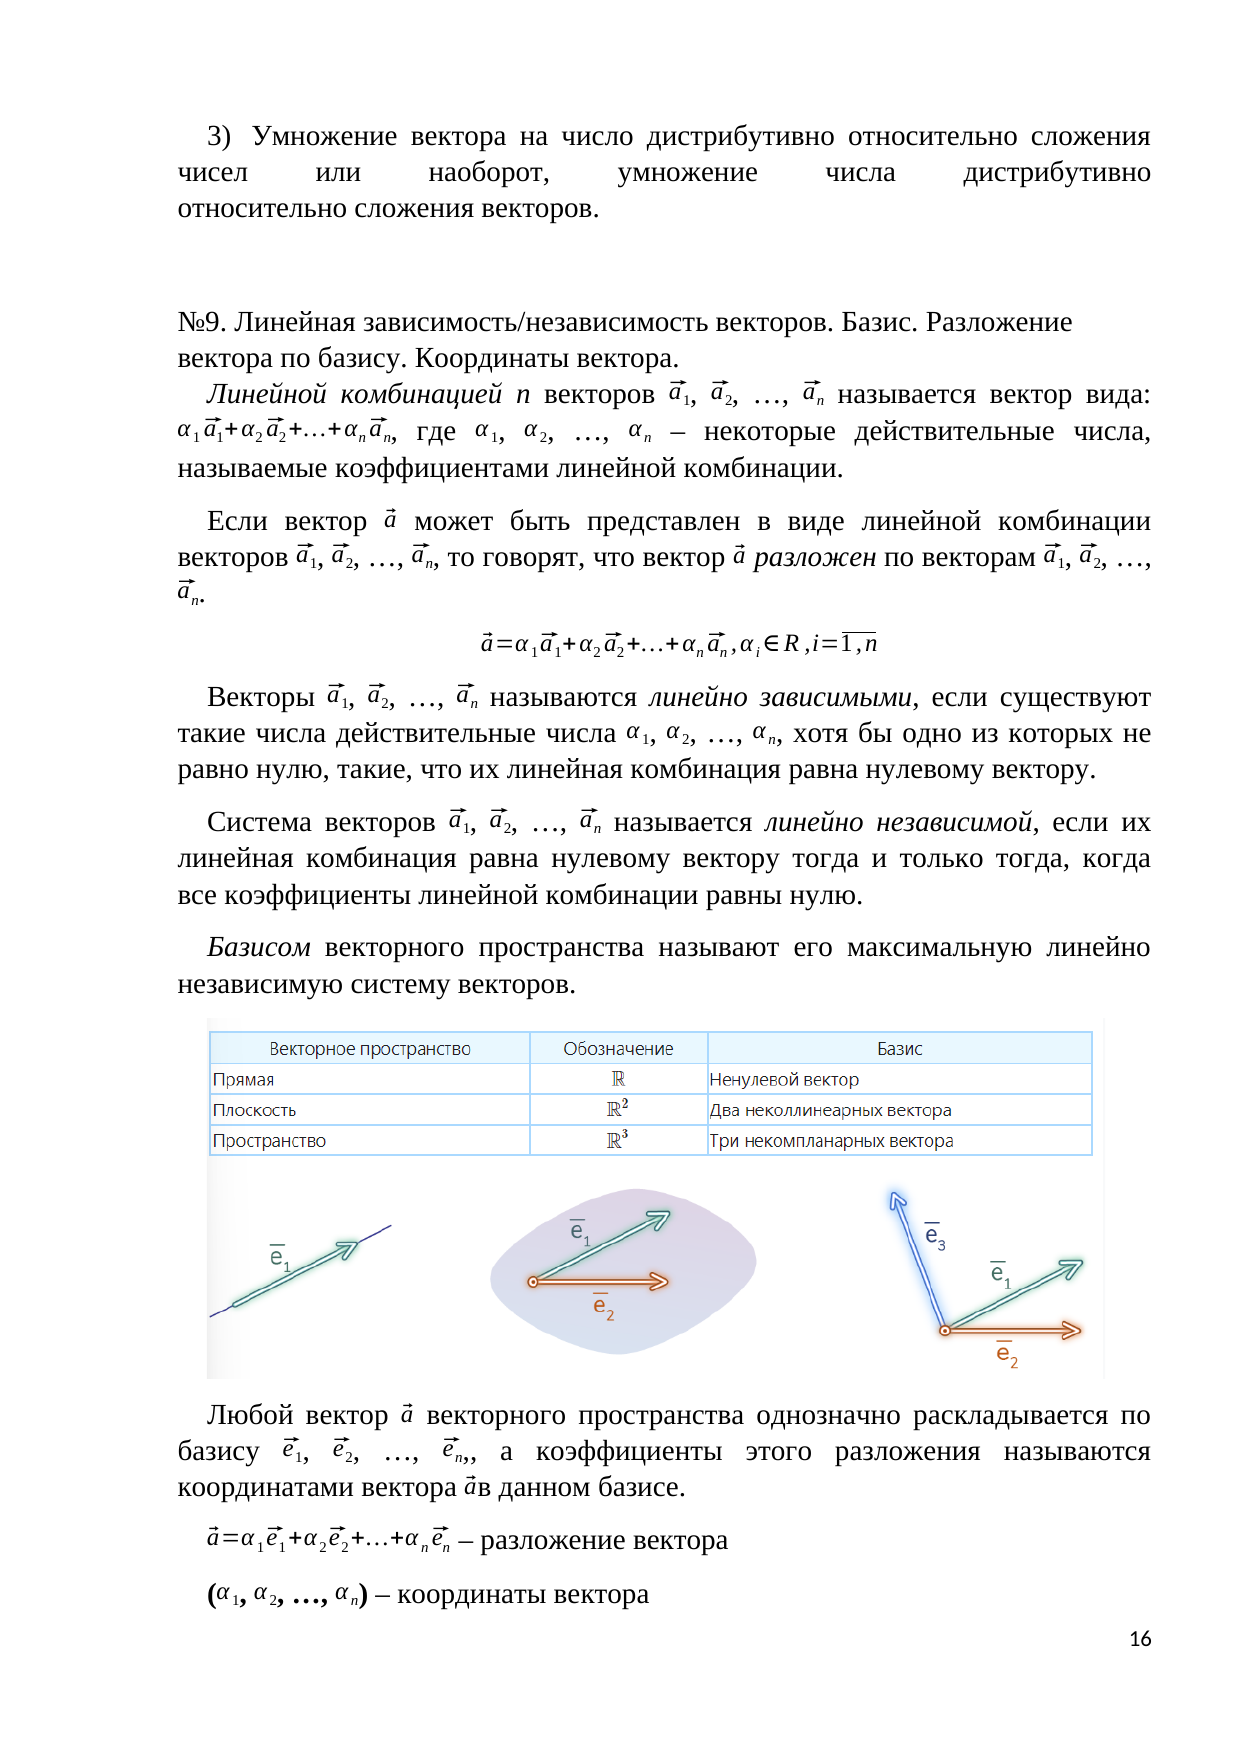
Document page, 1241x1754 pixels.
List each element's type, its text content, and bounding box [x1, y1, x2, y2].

picture [206, 1018, 1106, 1379]
text Любой вектор векторного пространства однозначно раскладывается по базису , , …, ,, а коэффициенты этого разложения называются координатами вектора в данном базисе. [177, 1397, 1152, 1503]
text Векторы , , …, называются линейно зависимыми, если существуют такие числа действительные числа , , …, , хотя бы одно из которых не равно нулю, такие, что их линейная комбинация равна нулевому вектору. [177, 679, 1152, 785]
text Базисом векторного пространства называют его максимальную линейно независимую систему векторов. [177, 929, 1152, 999]
text Система векторов , , …, называется линейно независимой, если их линейная комбинация равна нулевому вектору тогда и только тогда, когда все коэффициенты линейной комбинации равны нулю. [177, 804, 1152, 910]
text Линейной комбинацией n векторов , , …, называется вектор вида: , где , , …, – некоторые действительные числа, называемые коэффициентами линейной комбинации. [177, 377, 1152, 484]
text (, , …, ) – координаты вектора [177, 1576, 1152, 1610]
subtitle №9. Линейная зависимость/независимость векторов. Базис. Разложение вектора по базису. Координаты вектора. [177, 304, 1152, 374]
list Умножение вектора на число дистрибутивно относительно сложения чисел или наоборот, умножение числа дистрибутивно относительно сложения векторов. [177, 118, 1152, 224]
text Если вектор может быть представлен в виде линейной комбинации векторов , , …, , то говорят, что вектор разложен по векторам , , …, . [177, 503, 1152, 610]
text – разложение вектора [177, 1522, 1152, 1557]
